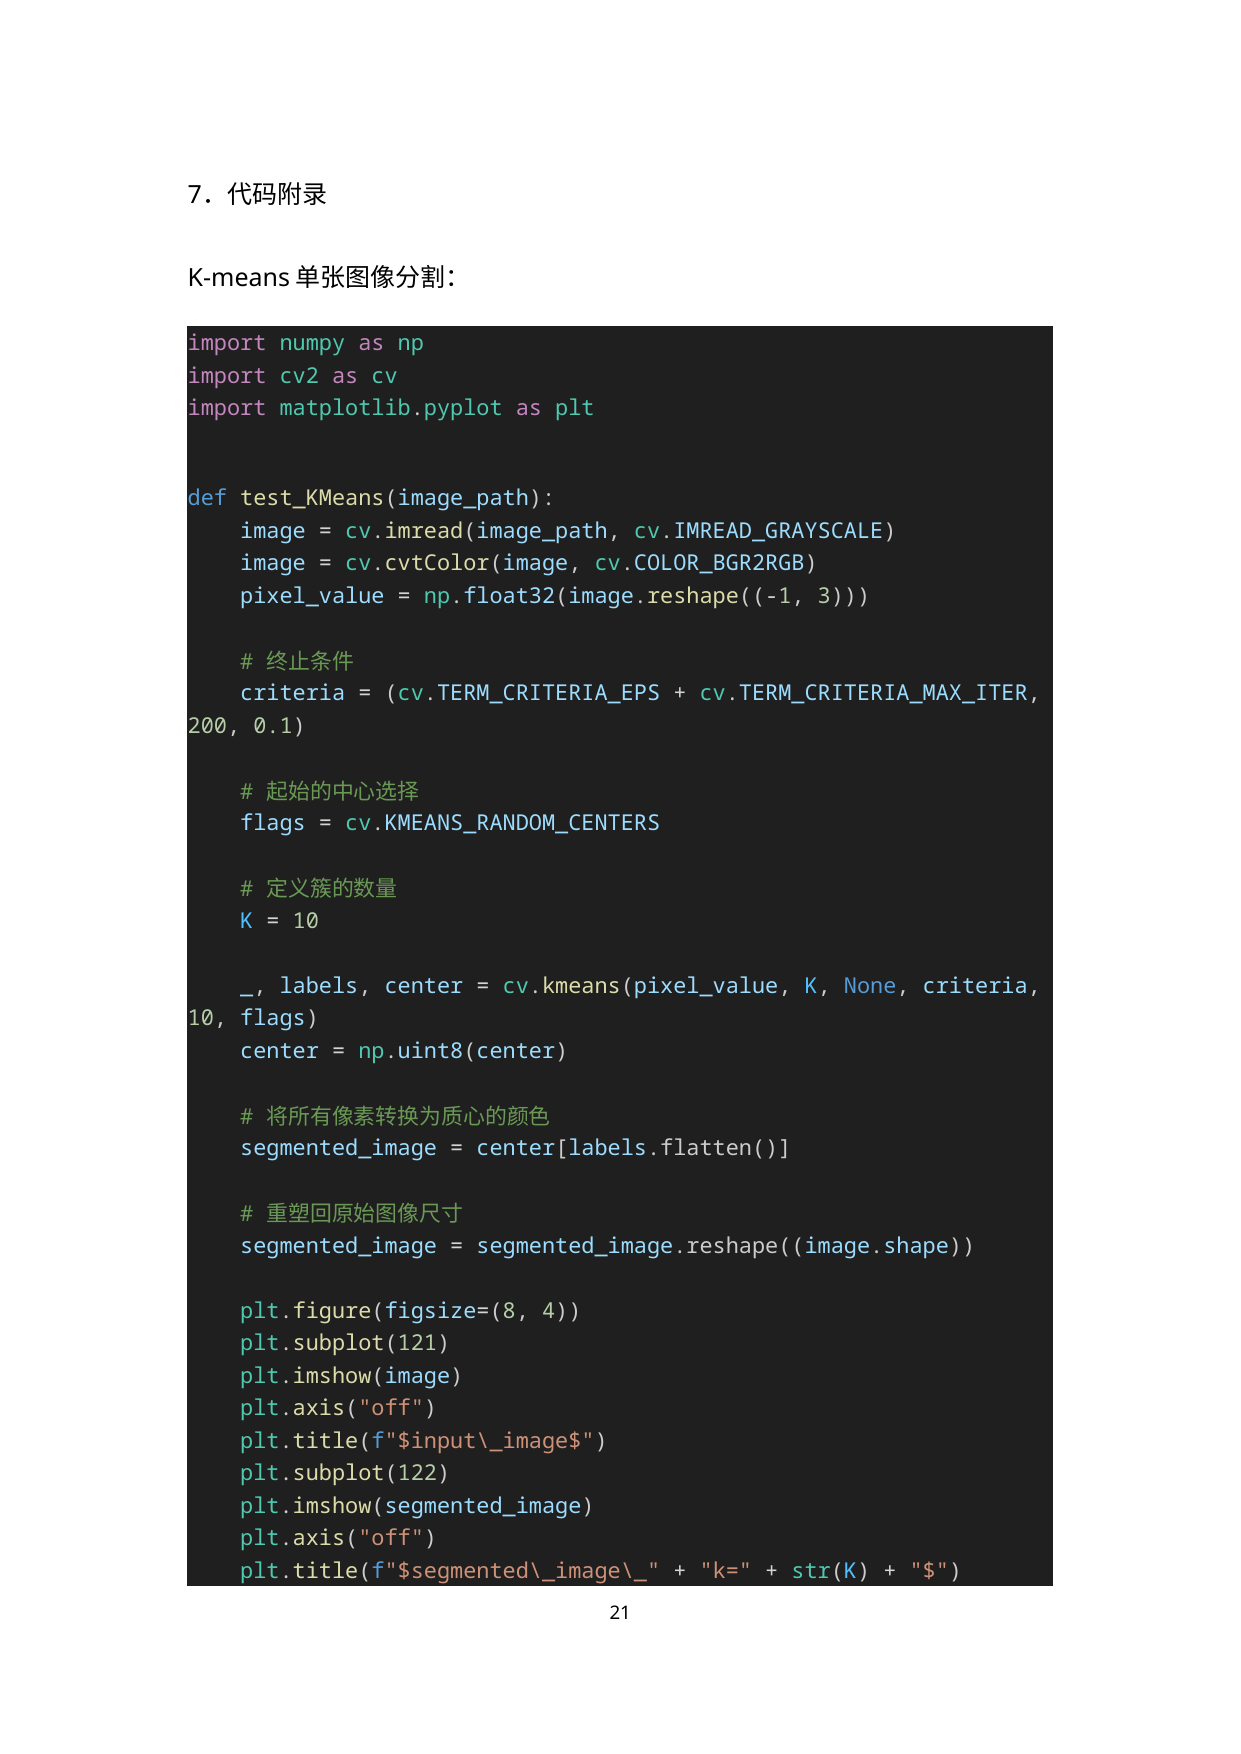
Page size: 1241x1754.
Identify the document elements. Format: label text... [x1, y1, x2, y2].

text plt.axis("off") [187, 1521, 1053, 1553]
text segmented_image = segmented_image.reshape((image.shape)) [187, 1228, 1053, 1261]
text pixel_value = np.float32(image.reshape((-1, 3))) [187, 578, 1053, 611]
text K-means单张图像分割： [187, 243, 1053, 308]
text plt.title(f"$input\_image$") [187, 1423, 1053, 1456]
text flags = cv.KMEANS_RANDOM_CENTERS [187, 806, 1053, 838]
text segmented_image = center[labels.flatten()] [187, 1131, 1053, 1163]
text plt.imshow(image) [187, 1358, 1053, 1391]
text _, labels, center = cv.kmeans(pixel_value, K, None, criteria, 10, flags) [187, 968, 1053, 1033]
text plt.imshow(segmented_image) [187, 1488, 1053, 1521]
text plt.axis("off") [187, 1391, 1053, 1423]
text center = np.uint8(center) [187, 1033, 1053, 1066]
text image = cv.cvtColor(image, cv.COLOR_BGR2RGB) [187, 546, 1053, 578]
text # 起始的中心选择 [187, 773, 1053, 806]
text plt.subplot(121) [187, 1326, 1053, 1358]
text plt.subplot(122) [187, 1456, 1053, 1488]
text # 定义簇的数量 [187, 871, 1053, 903]
text plt.title(f"$segmented\_image\_" + "k=" + str(K) + "$") [187, 1553, 1053, 1586]
text plt.figure(figsize=(8, 4)) [187, 1293, 1053, 1326]
text 7．代码附录 [187, 160, 1053, 225]
text # 终止条件 [187, 643, 1053, 676]
text import cv2 as cv [187, 358, 1053, 391]
text image = cv.imread(image_path, cv.IMREAD_GRAYSCALE) [187, 513, 1053, 546]
text # 重塑回原始图像尺寸 [187, 1196, 1053, 1228]
text def test_KMeans(image_path): [187, 481, 1053, 513]
text # 将所有像素转换为质心的颜色 [187, 1098, 1053, 1131]
text import numpy as np [187, 326, 1053, 358]
text criteria = (cv.TERM_CRITERIA_EPS + cv.TERM_CRITERIA_MAX_ITER, 200, 0.1) [187, 676, 1053, 741]
text K = 10 [187, 903, 1053, 936]
text import matplotlib.pyplot as plt [187, 391, 1053, 423]
